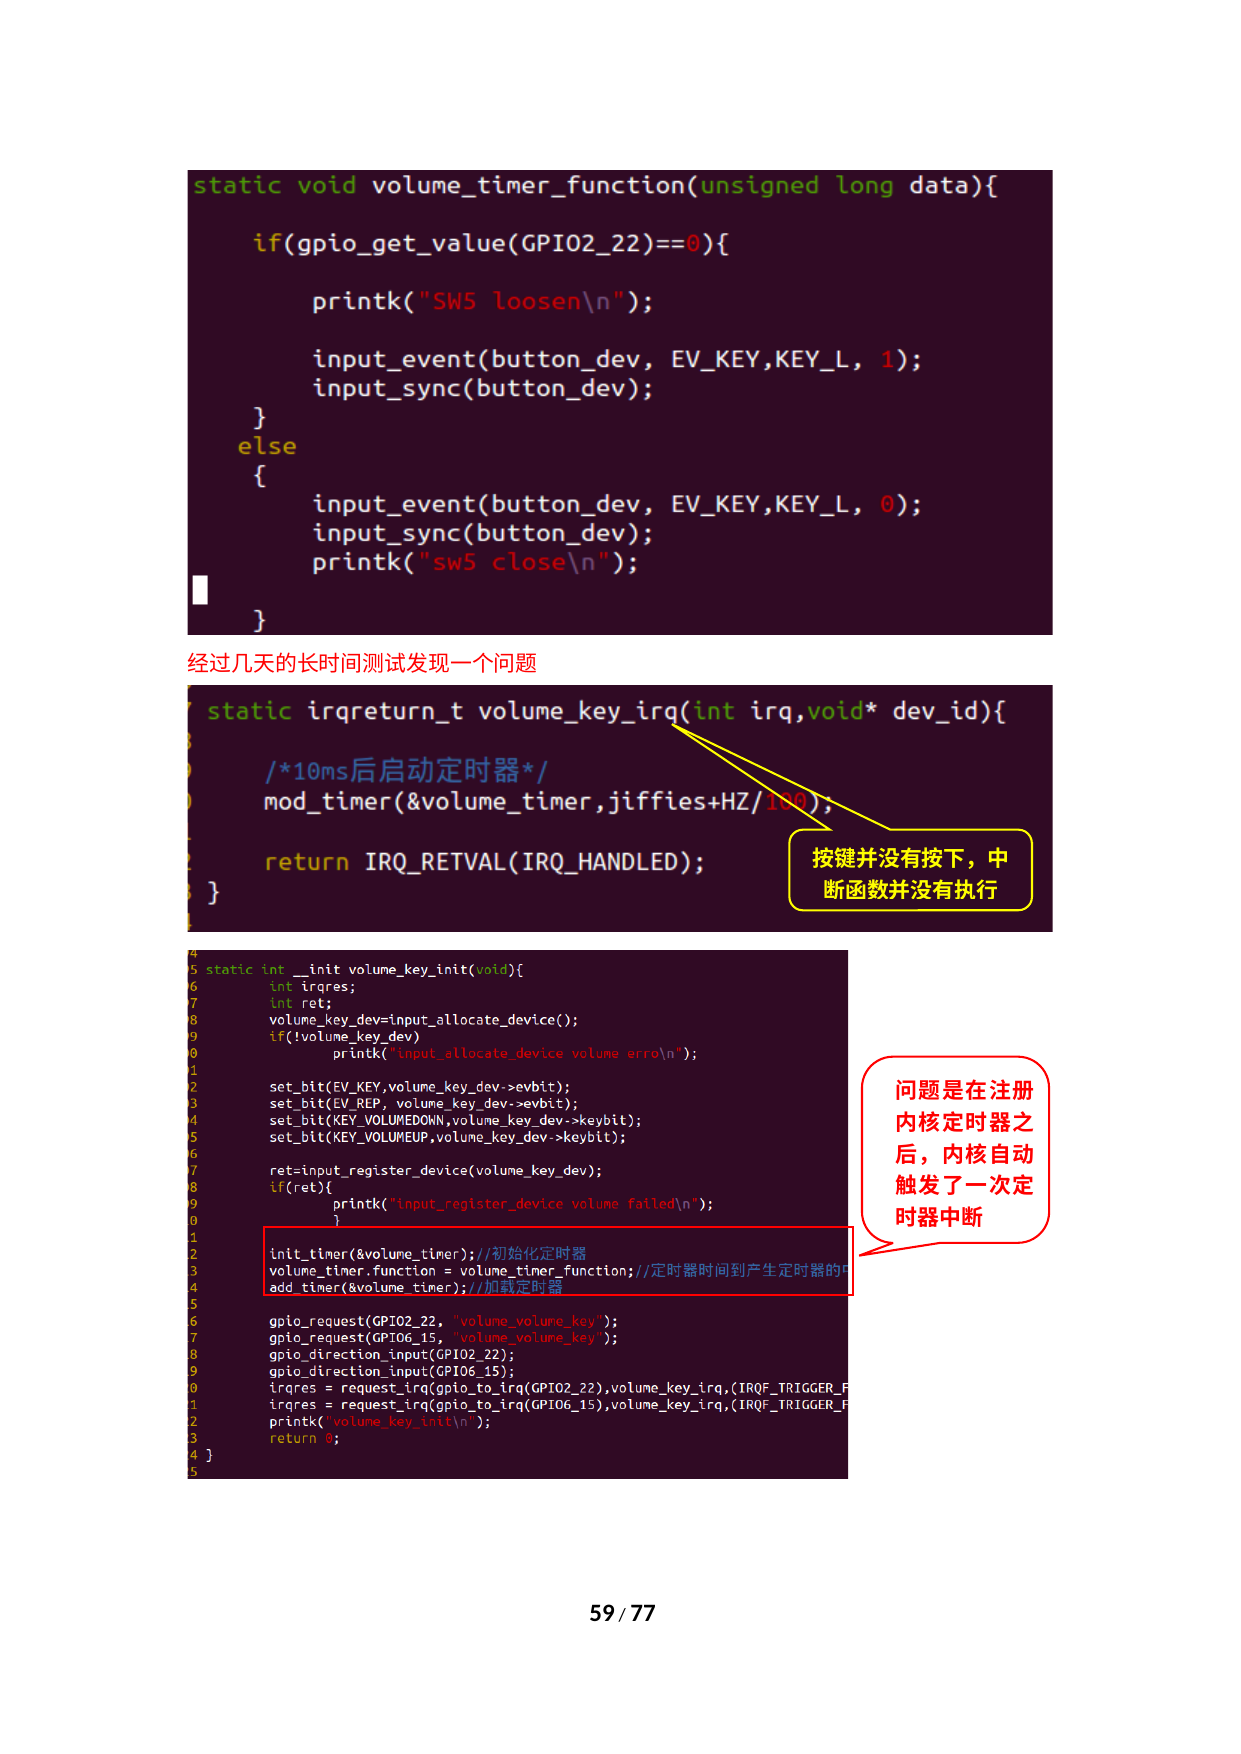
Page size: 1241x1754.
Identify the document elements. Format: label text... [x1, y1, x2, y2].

picture [187, 170, 1053, 635]
picture [187, 950, 849, 1479]
text 经过几天的长时间测试发现一个问题 [187, 646, 1053, 678]
picture [265, 1228, 849, 1294]
picture [187, 685, 1053, 932]
